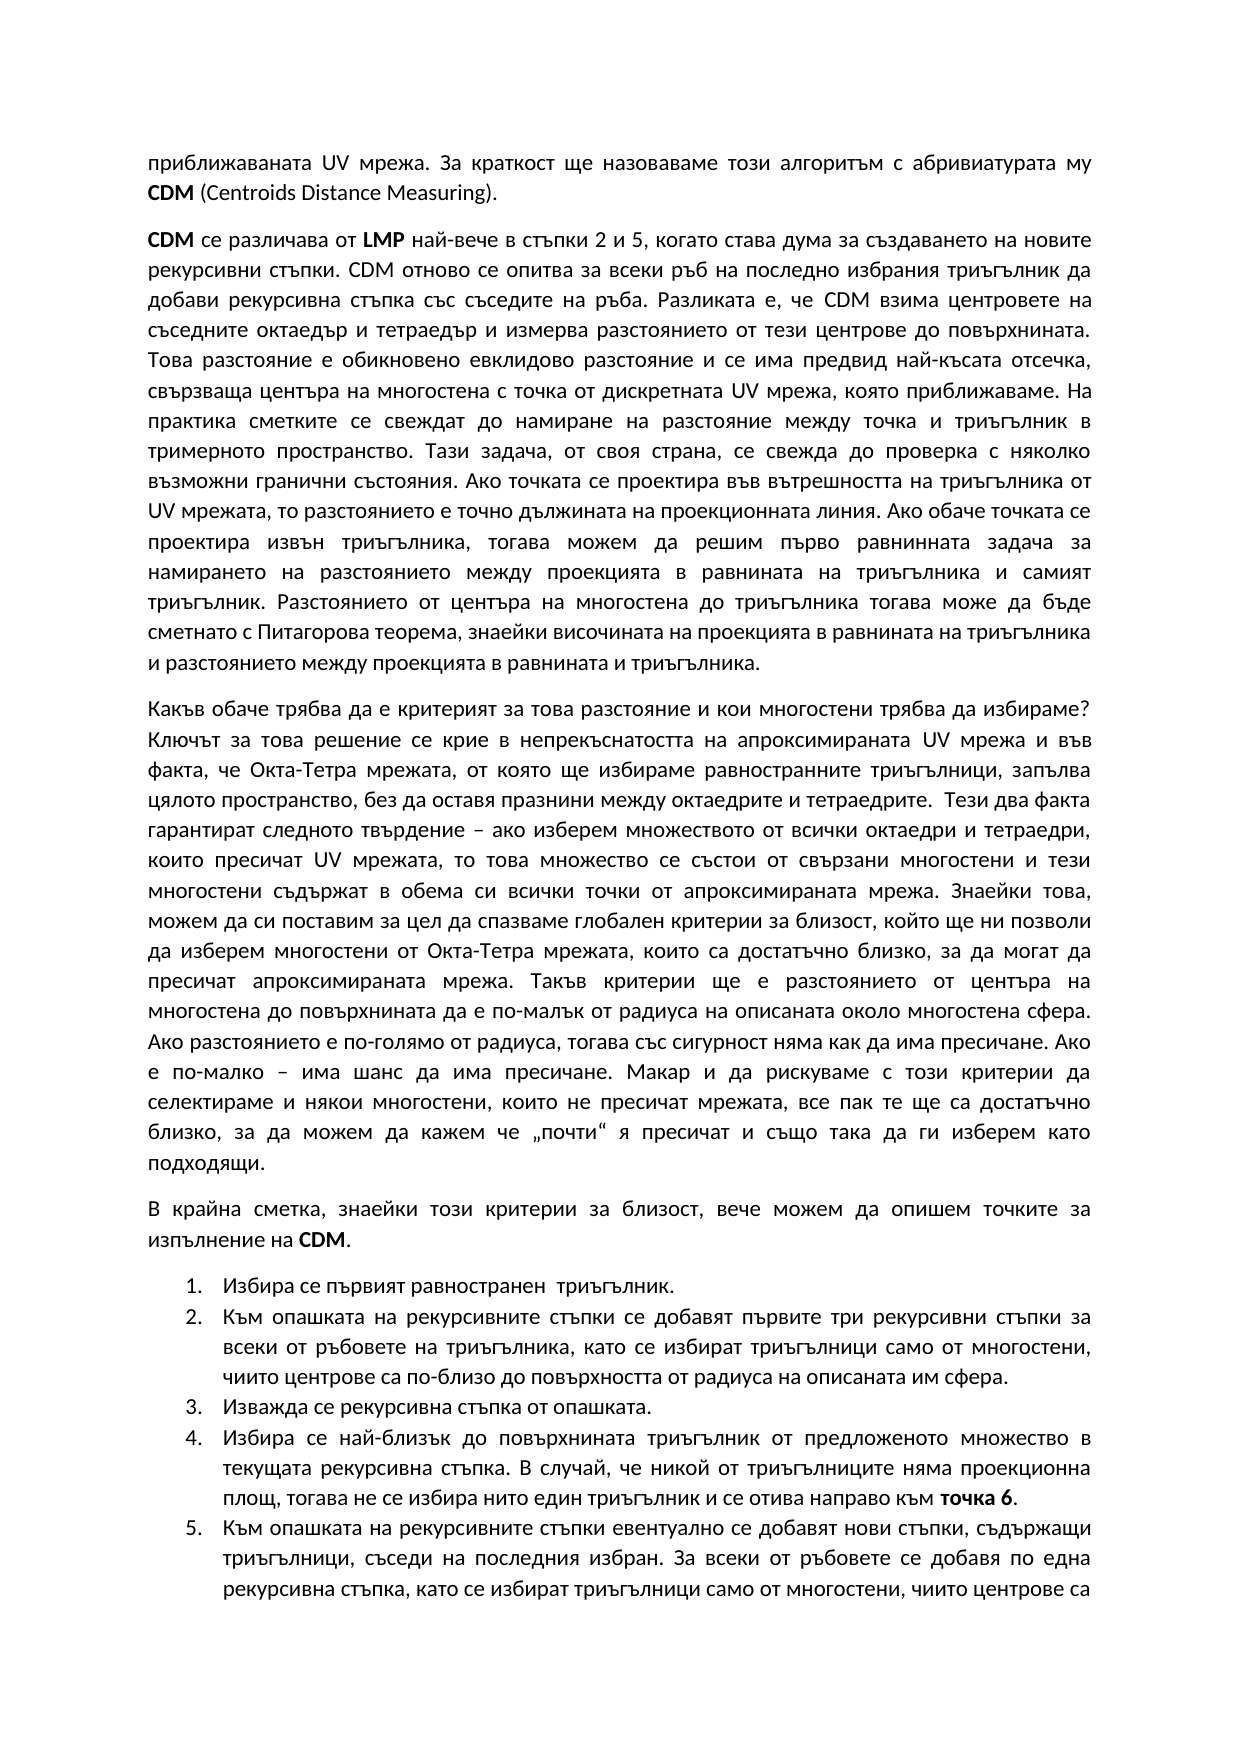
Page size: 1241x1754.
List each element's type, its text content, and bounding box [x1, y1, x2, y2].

list Избира се най-близък до повърхнината триъгълник от предложеното множество в текущата рекурсивна стъпка. В случай, че никой от триъгълниците няма проекционна площ, тогава не се избира нито един триъгълник и се отива направо към точка 6. [185, 1423, 1093, 1511]
list Избира се първият равностранен триъгълник. [185, 1272, 1093, 1299]
list Изважда се рекурсивна стъпка от опашката. [185, 1392, 1093, 1420]
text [148, 148, 1093, 206]
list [185, 1513, 1093, 1602]
text CDM се различава от LMP най-вече в стъпки 2 и 5, когато става дума за създаването на новите рекурсивни стъпки. CDM отново се опитва за всеки ръб на последно избрания триъгълник да добави рекурсивна стъпка със съседите на ръба. Разликата е, че CDM взима центровете на съседните октаедър и тетраедър и измерва разстоянието от тези центрове до повърхнината. Това разстояние е обикновено евклидово разстояние и се има предвид най-късата отсечка, свързваща центъра на многостена с точка от дискретната UV мрежа, която приближаваме. На практика сметките се свеждат до намиране на разстояние между точка и триъгълник в тримерното пространство. Тази задача, от своя страна, се свежда до проверка с няколко възможни гранични състояния. Ако точката се проектира във вътрешността на триъгълника от UV мрежата, то разстоянието е точно дължината на проекционната линия. Ако обаче точката се проектира извън триъгълника, тогава можем да решим първо равнинната задача за намирането на разстоянието между проекцията в равнината на триъгълника и самият триъгълник. Разстоянието от центъра на многостена до триъгълника тогава може да бъде сметнато с Питагорова теорема, знаейки височината на проекцията в равнината на триъгълника и разстоянието между проекцията в равнината и триъгълника. [148, 225, 1093, 676]
text В крайна сметка, знаейки този критерии за близост, вече можем да опишем точките за изпълнение на CDM. [148, 1194, 1093, 1253]
text Какъв обаче трябва да е критерият за това разстояние и кои многостени трябва да избираме? Ключът за това решение се крие в непрекъснатостта на апроксимираната UV мрежа и във факта, че Окта-Тетра мрежата, от която ще избираме равностранните триъгълници, запълва цялото пространство, без да оставя празнини между октаедрите и тетраедрите. Тези два факта гарантират следното твърдение – ако изберем множеството от всички октаедри и тетраедри, които пресичат UV мрежата, то това множество се състои от свързани многостени и тези многостени съдържат в обема си всички точки от апроксимираната мрежа. Знаейки това, можем да си поставим за цел да спазваме глобален критерии за близост, който ще ни позволи да изберем многостени от Окта-Тетра мрежата, които са достатъчно близко, за да могат да пресичат апроксимираната мрежа. Такъв критерии ще е разстоянието от центъра на многостена до повърхнината да е по-малък от радиуса на описаната около многостена сфера. Ако разстоянието е по-голямо от радиуса, тогава със сигурност няма как да има пресичане. Ако е по-малко – има шанс да има пресичане. Макар и да рискуваме с този критерии да селектираме и някои многостени, които не пресичат мрежата, все пак те ще са достатъчно близко, за да можем да кажем че „почти“ я пресичат и също така да ги изберем като подходящи. [148, 694, 1093, 1176]
list Към опашката на рекурсивните стъпки се добавят първите три рекурсивни стъпки за всеки от ръбовете на триъгълника, като се избират триъгълници само от многостени, чиито центрове са по-близо до повърхността от радиуса на описаната им сфера. [185, 1302, 1093, 1390]
